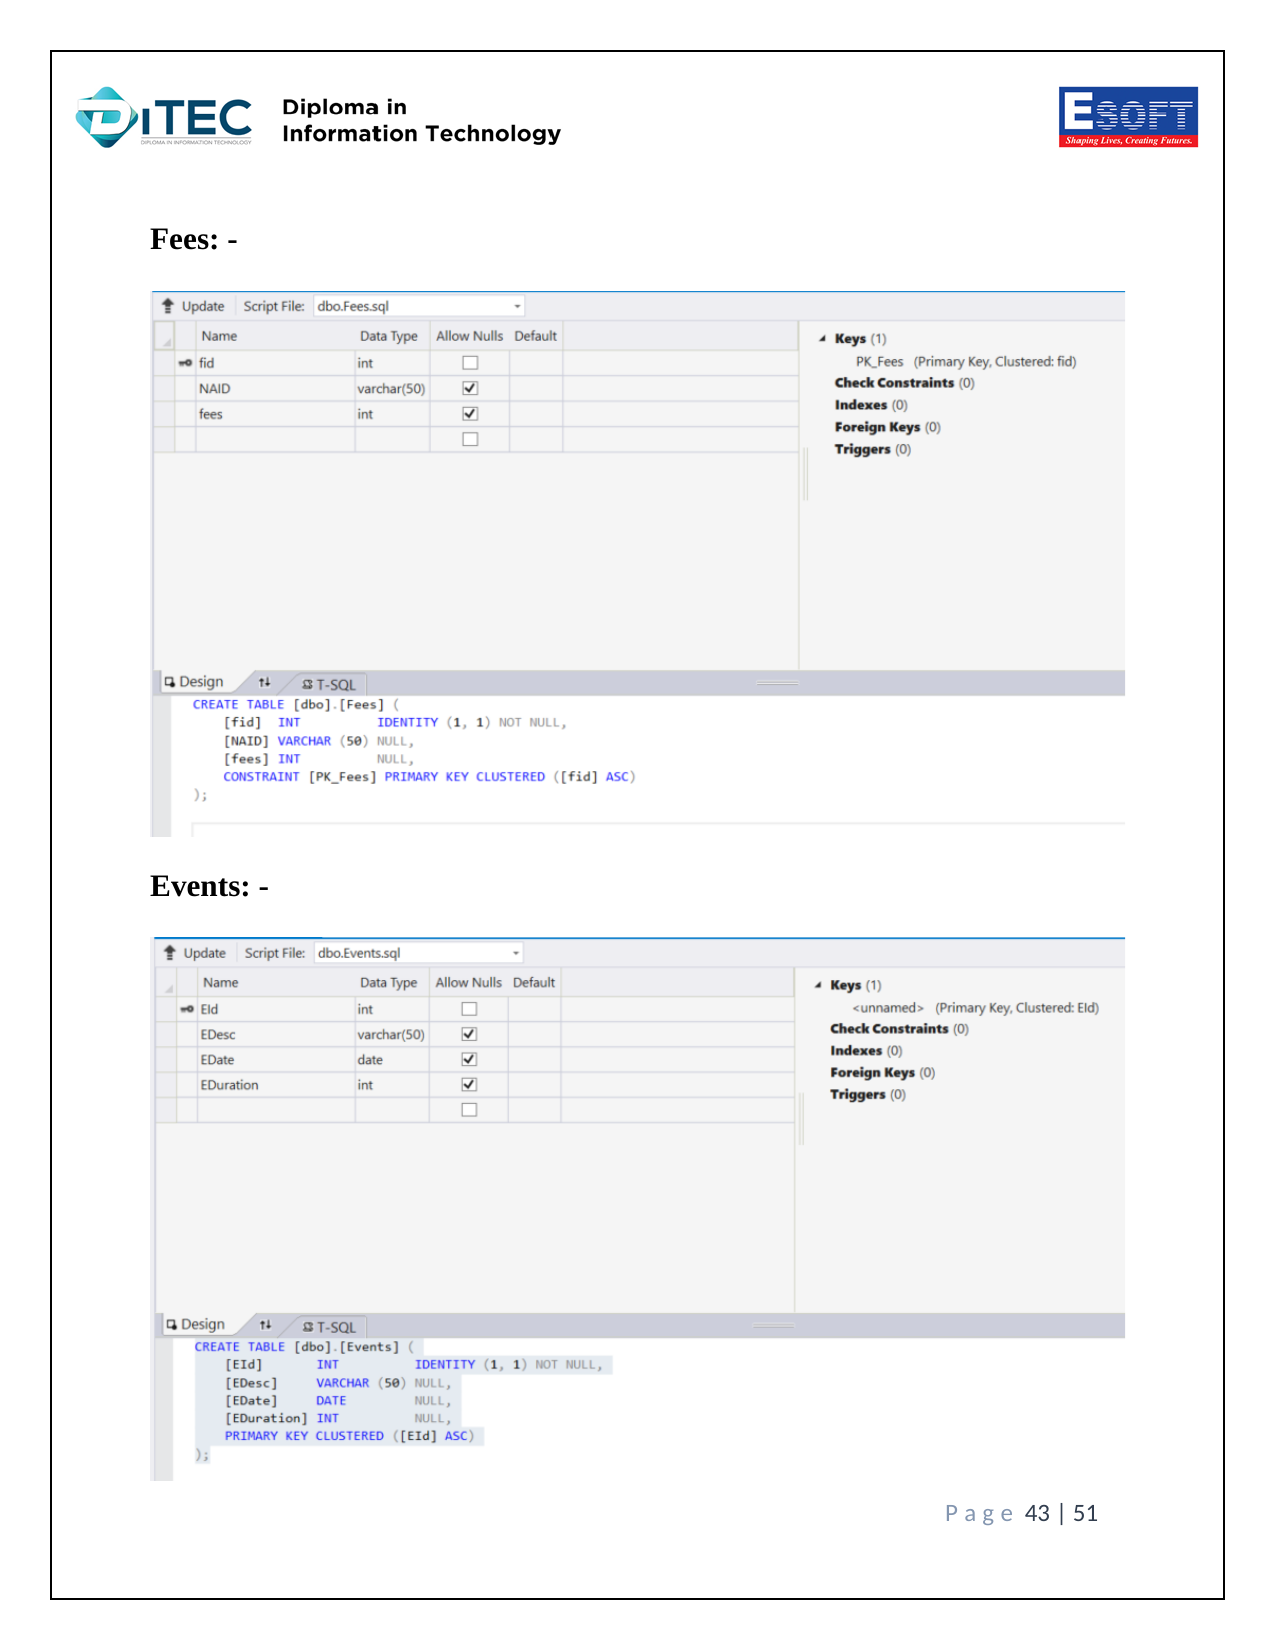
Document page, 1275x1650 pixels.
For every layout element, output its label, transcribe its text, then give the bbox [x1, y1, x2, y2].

text Events: - [150, 867, 1125, 903]
text Fees: - [150, 221, 1125, 256]
picture [150, 291, 1125, 837]
picture [150, 937, 1125, 1481]
picture [23, 42, 1257, 150]
picture [52, 52, 1223, 150]
